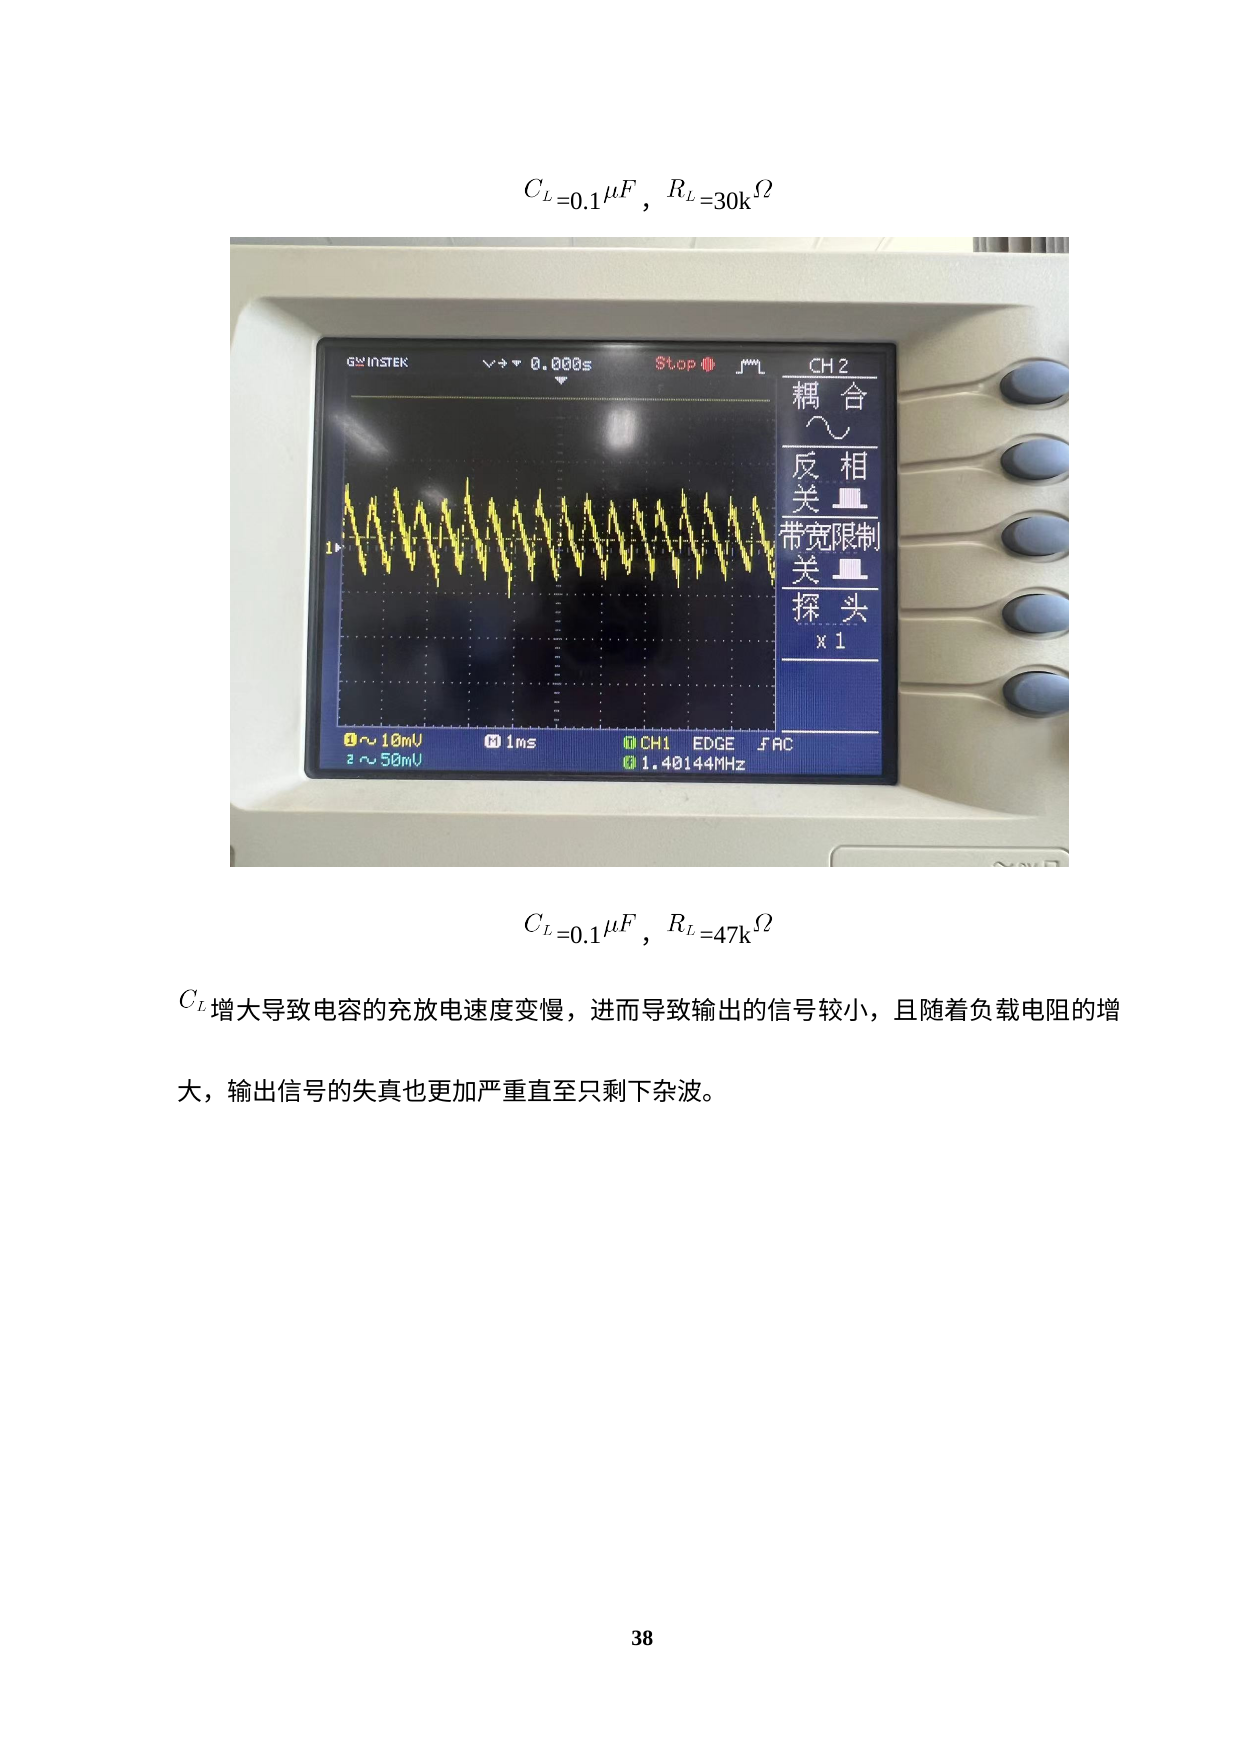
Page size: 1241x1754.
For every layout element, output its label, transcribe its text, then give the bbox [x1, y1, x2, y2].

text =0.1，=47k [177, 896, 1122, 961]
picture [230, 237, 1069, 867]
text 增大导致电容的充放电速度变慢，进而导致输出的信号较小，且随着负载电阻的增大，输出信号的失真也更加严重直至只剩下杂波。 [177, 972, 1122, 1122]
text =0.1，=30k [177, 162, 1122, 227]
